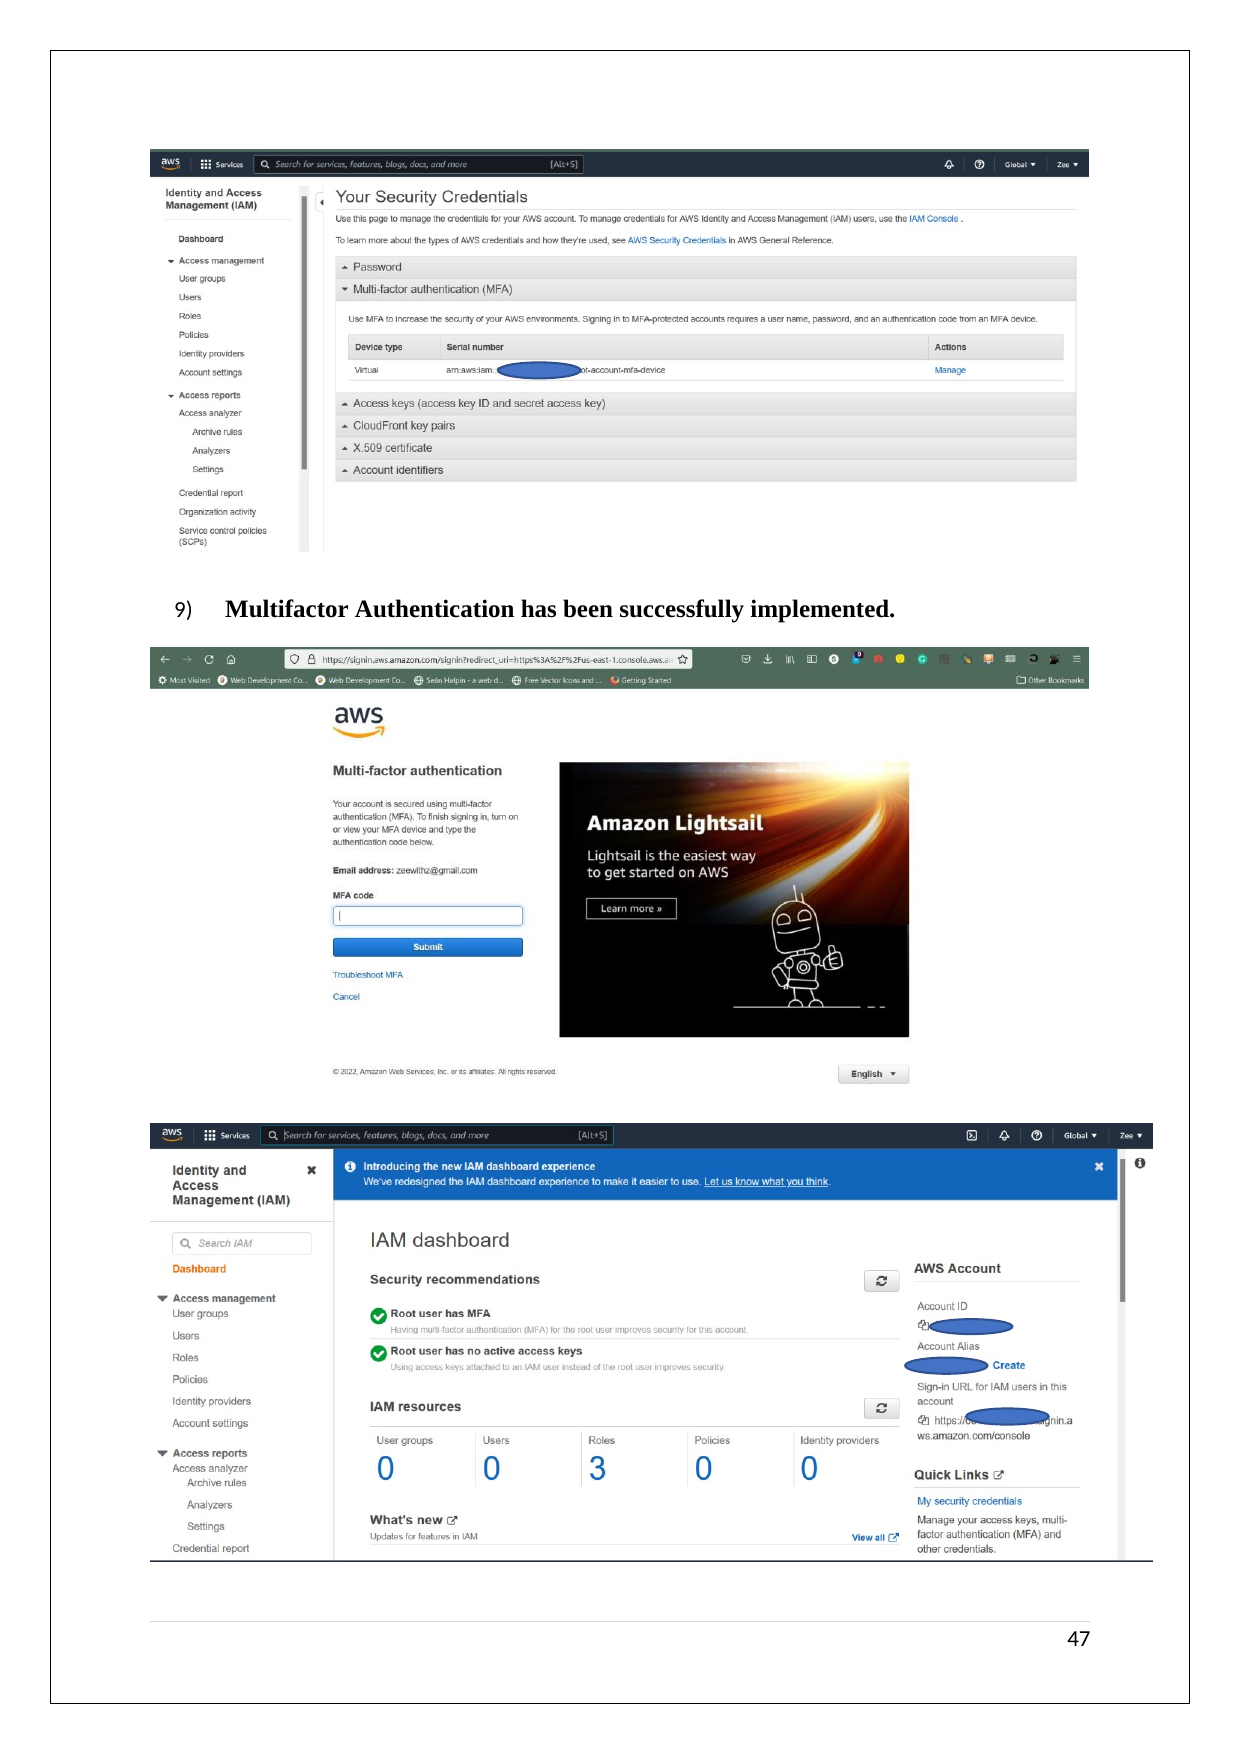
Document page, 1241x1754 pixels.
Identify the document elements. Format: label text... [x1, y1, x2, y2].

picture [150, 647, 1089, 1105]
list Multifactor Authentication has been successfully implemented. [174, 594, 1090, 623]
picture [150, 1123, 1153, 1562]
picture [150, 149, 1089, 554]
